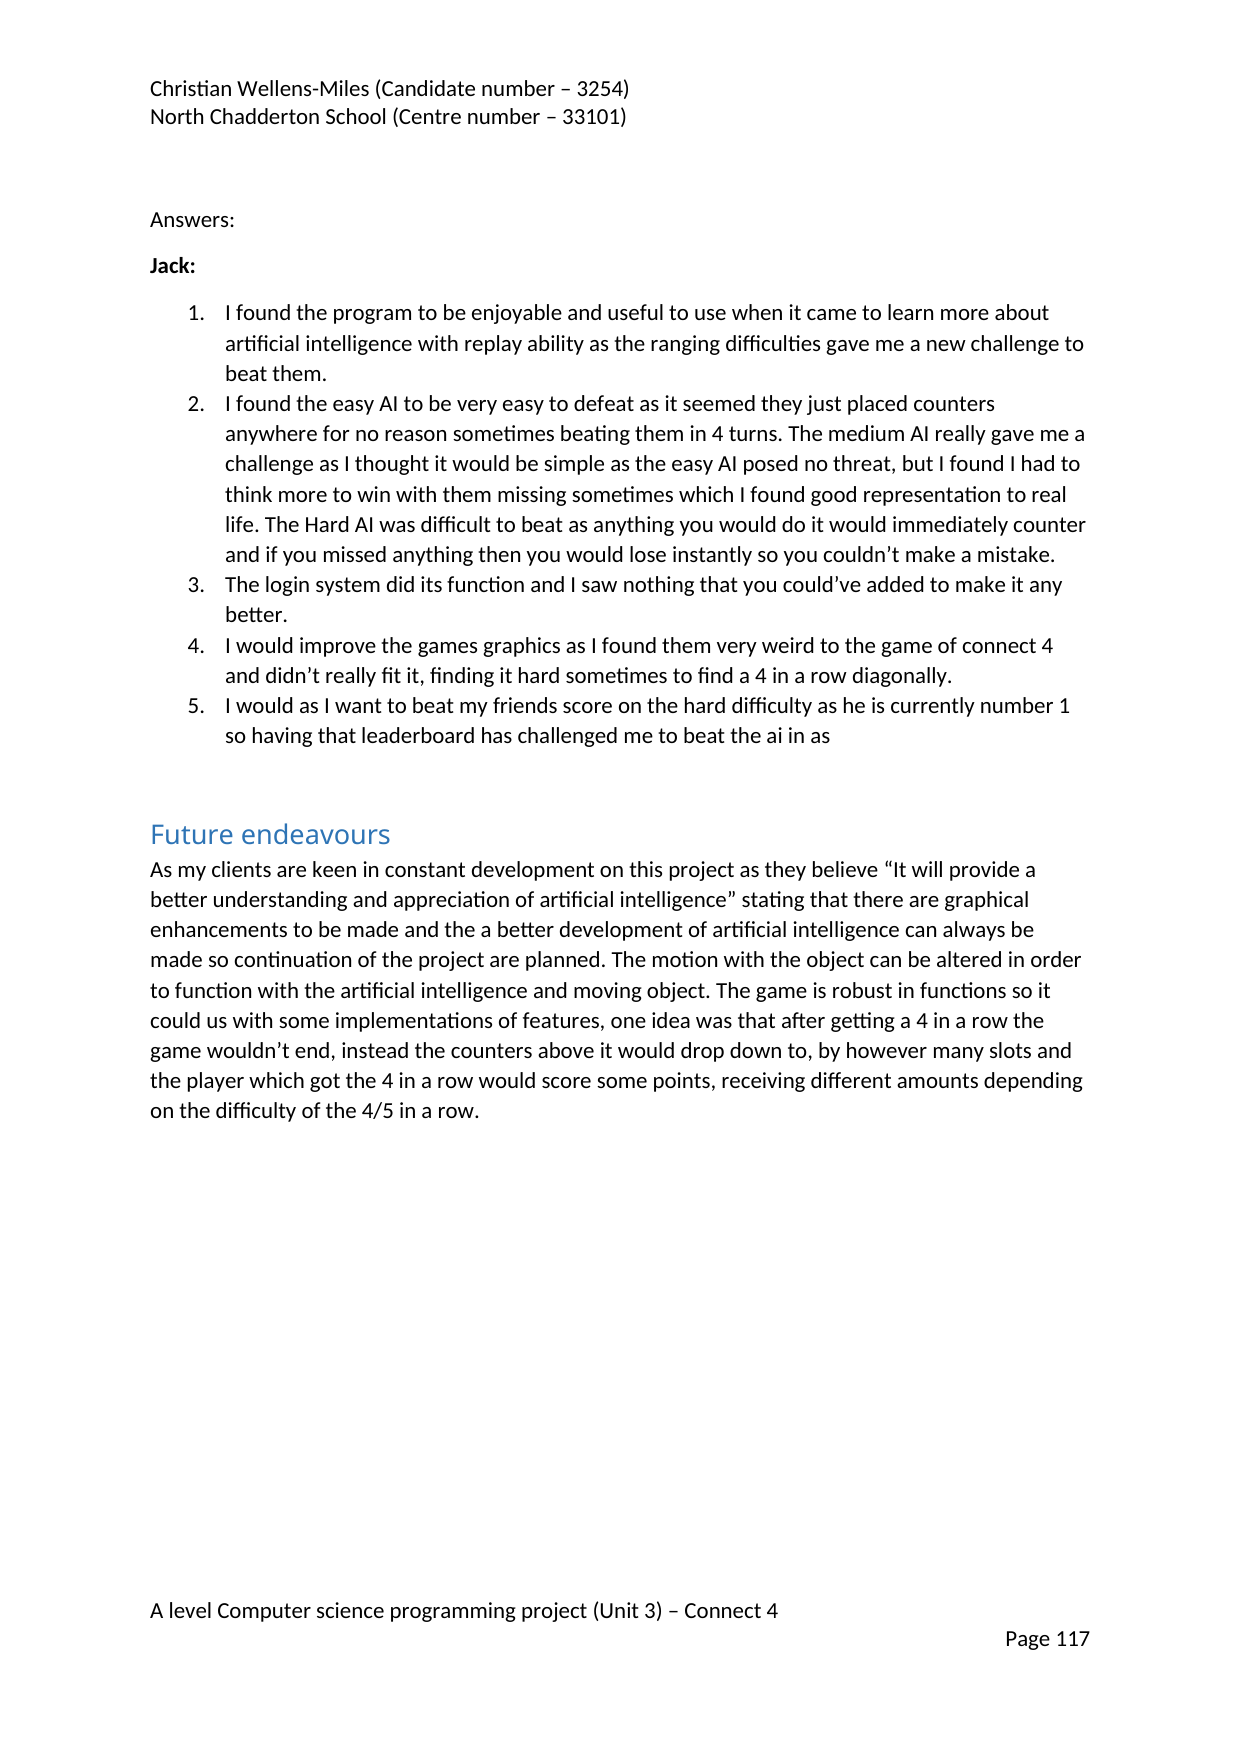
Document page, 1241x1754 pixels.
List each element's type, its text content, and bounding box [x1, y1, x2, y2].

text As my clients are keen in constant development on this project as they believe “It will provide a better understanding and appreciation of artificial intelligence” stating that there are graphical enhancements to be made and the a better development of artificial intelligence can always be made so continuation of the project are planned. The motion with the object can be altered in order to function with the artificial intelligence and moving object. The game is robust in functions so it could us with some implementations of features, one idea was that after getting a 4 in a row the game wouldn’t end, instead the counters above it would drop down to, by however many slots and the player which got the 4 in a row would score some points, receiving different amounts depending on the difficulty of the 4/5 in a row. [150, 855, 1090, 1124]
list I would improve the games graphics as I found them very weird to the game of connect 4 and didn’t really fit it, finding it hard sometimes to find a 4 in a row diagonally. [187, 631, 1090, 689]
list The login system did its function and I saw nothing that you could’ve added to make it any better. [187, 570, 1090, 628]
text Answers: [150, 205, 1090, 233]
subtitle Future endeavours [150, 815, 1090, 852]
text Jack: [150, 252, 1090, 279]
list I found the easy AI to be very easy to defeat as it seemed they just placed counters anywhere for no reason sometimes beating them in 4 turns. The medium AI really gave me a challenge as I thought it would be simple as the easy AI posed no threat, but I found I had to think more to win with them missing sometimes which I found good representation to real life. The Hard AI was difficult to beat as anything you would do it would immediately counter and if you missed anything then you would lose instantly so you couldn’t make a mistake. [187, 389, 1090, 568]
list I found the program to be enjoyable and useful to use when it came to learn more about artificial intelligence with replay ability as the ranging difficulties gave me a new challenge to beat them. [187, 298, 1090, 387]
list I would as I want to beat my friends score on the hard difficulty as he is currently number 1 so having that leaderboard has challenged me to beat the ai in as [187, 691, 1090, 749]
